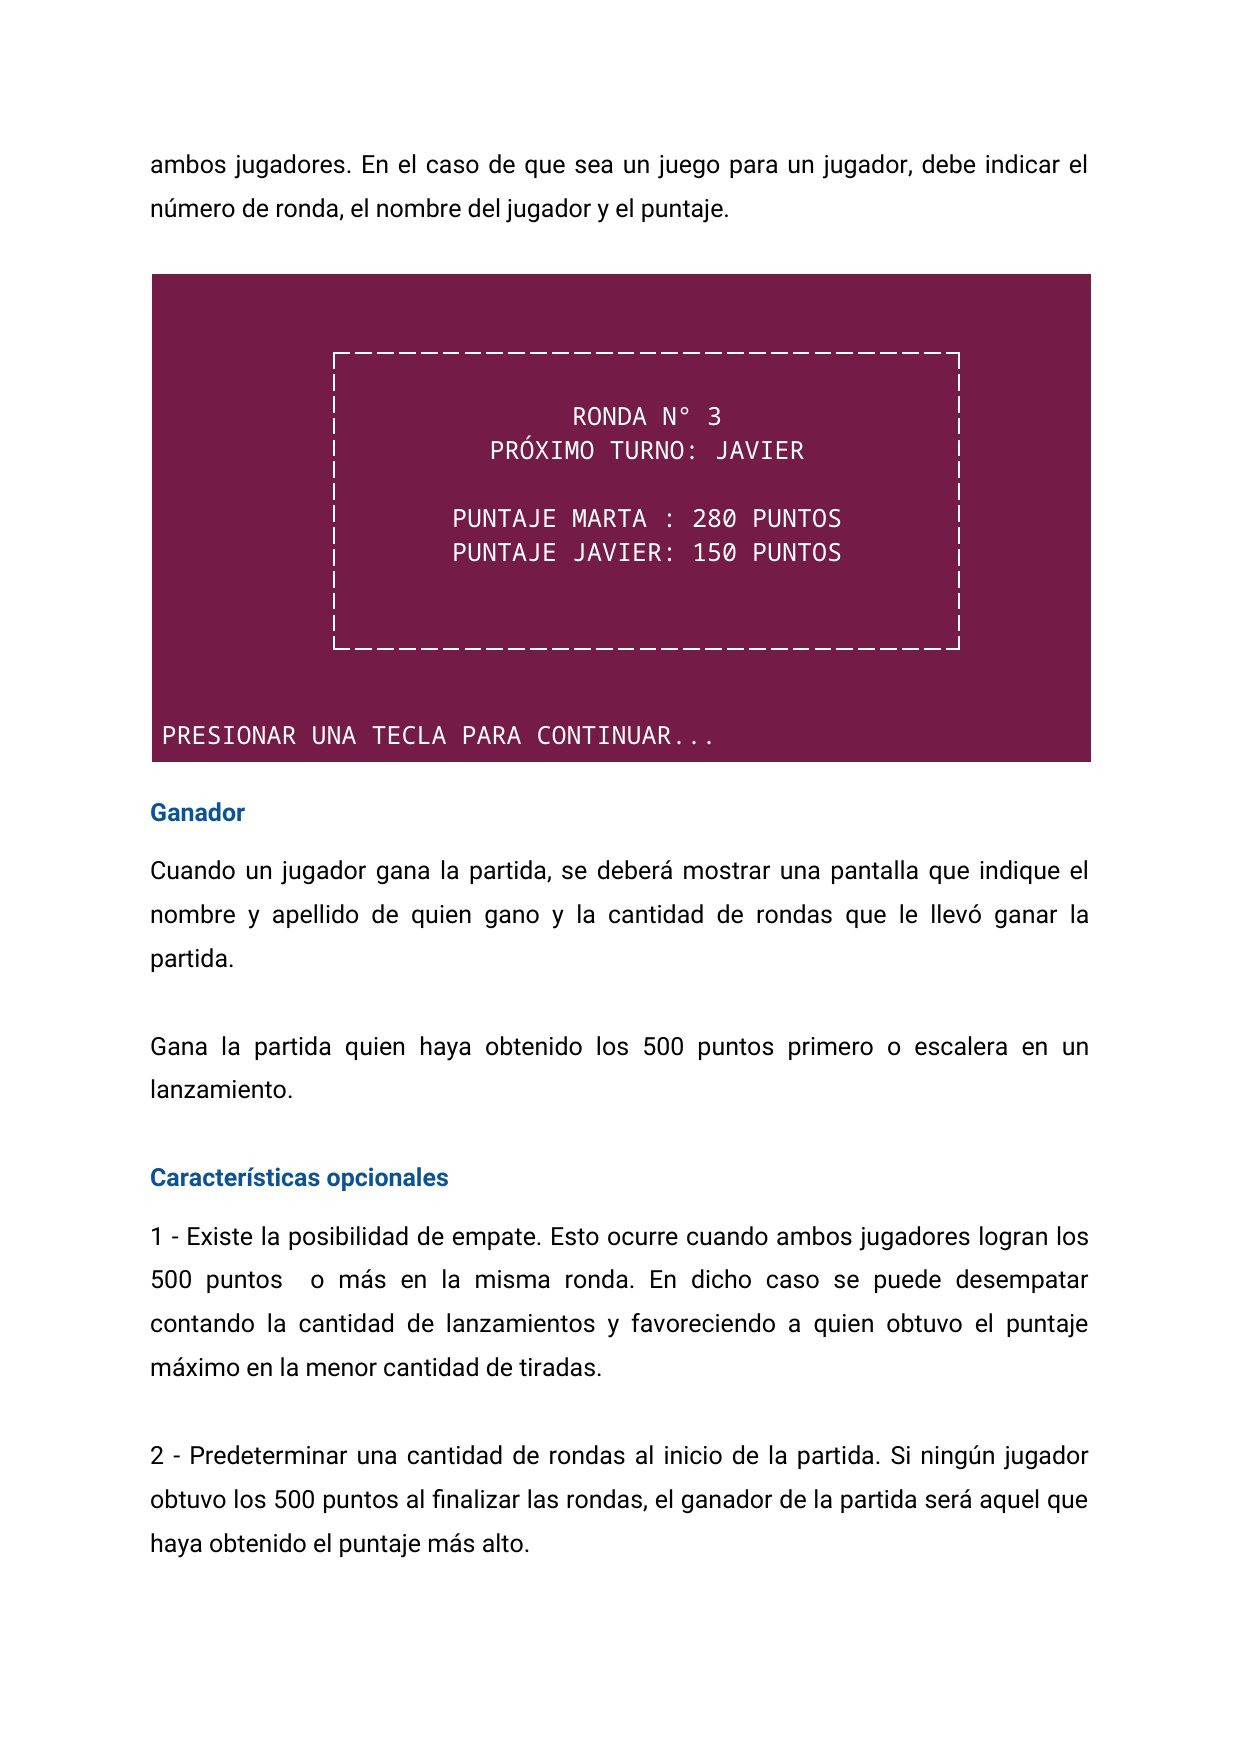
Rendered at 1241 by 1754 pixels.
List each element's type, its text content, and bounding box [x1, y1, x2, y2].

text Gana la partida quien haya obtenido los 500 puntos primero o escalera en un lanzamiento. [150, 1032, 1090, 1105]
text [150, 150, 1090, 223]
text 1 - Existe la posibilidad de empate. Esto ocurre cuando ambos jugadores logran los 500 puntos o más en la misma ronda. En dicho caso se puede desempatar contando la cantidad de lanzamientos y favoreciendo a quien obtuvo el puntaje máximo en la menor cantidad de tiradas. [150, 1222, 1090, 1383]
text 2 - Predeterminar una cantidad de rondas al inicio de la partida. Si ningún jugador obtuvo los 500 puntos al finalizar las rondas, el ganador de la partida será aquel que haya obtenido el puntaje más alto. [150, 1441, 1090, 1558]
table_header PRESIONAR UNA TECLA PARA CONTINUAR... [152, 274, 1091, 762]
subtitle Características opcionales [150, 1163, 1090, 1193]
text Cuando un jugador gana la partida, se deberá mostrar una pantalla que indique el nombre y apellido de quien gano y la cantidad de rondas que le llevó ganar la partida. [150, 856, 1090, 973]
subtitle Ganador [150, 798, 1090, 827]
